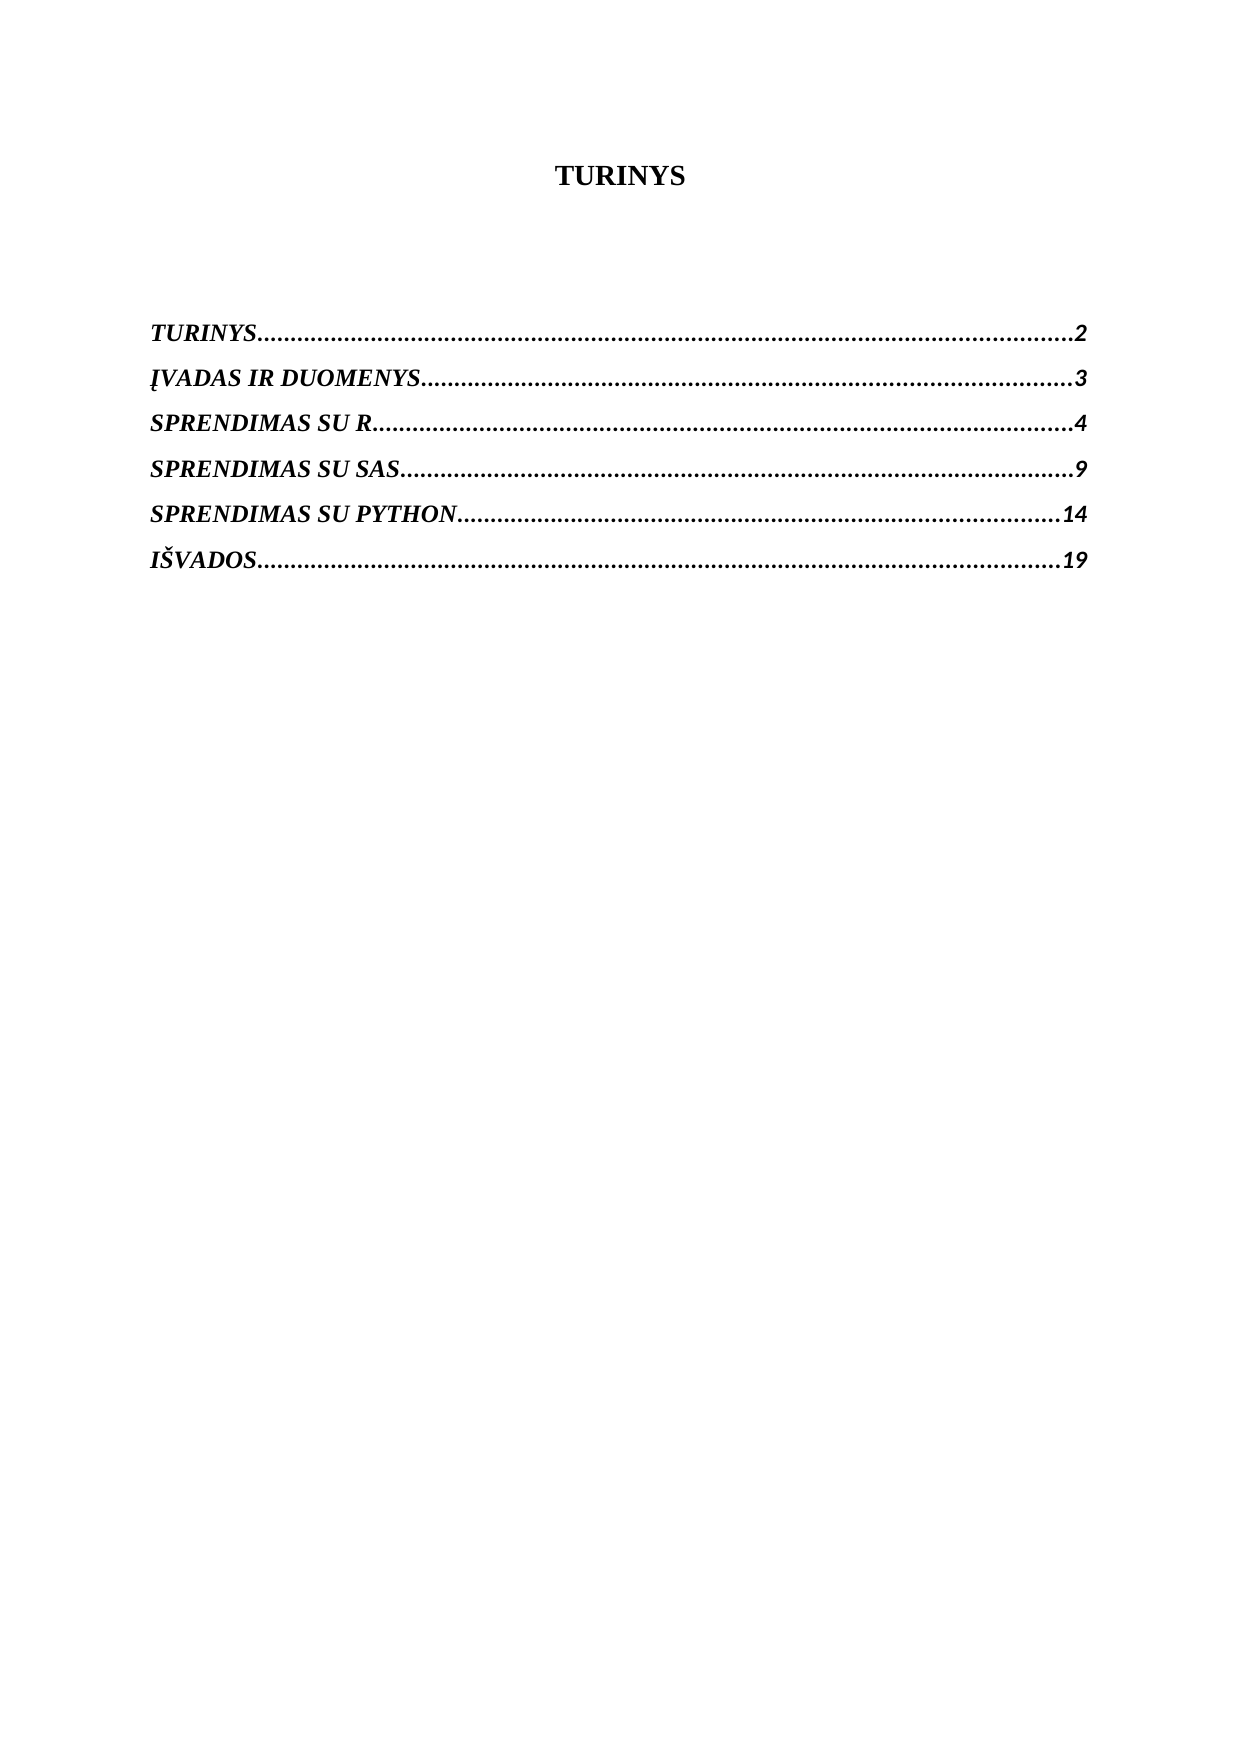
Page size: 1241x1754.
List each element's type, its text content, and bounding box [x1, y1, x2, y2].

subtitle Turinys [150, 158, 1090, 192]
